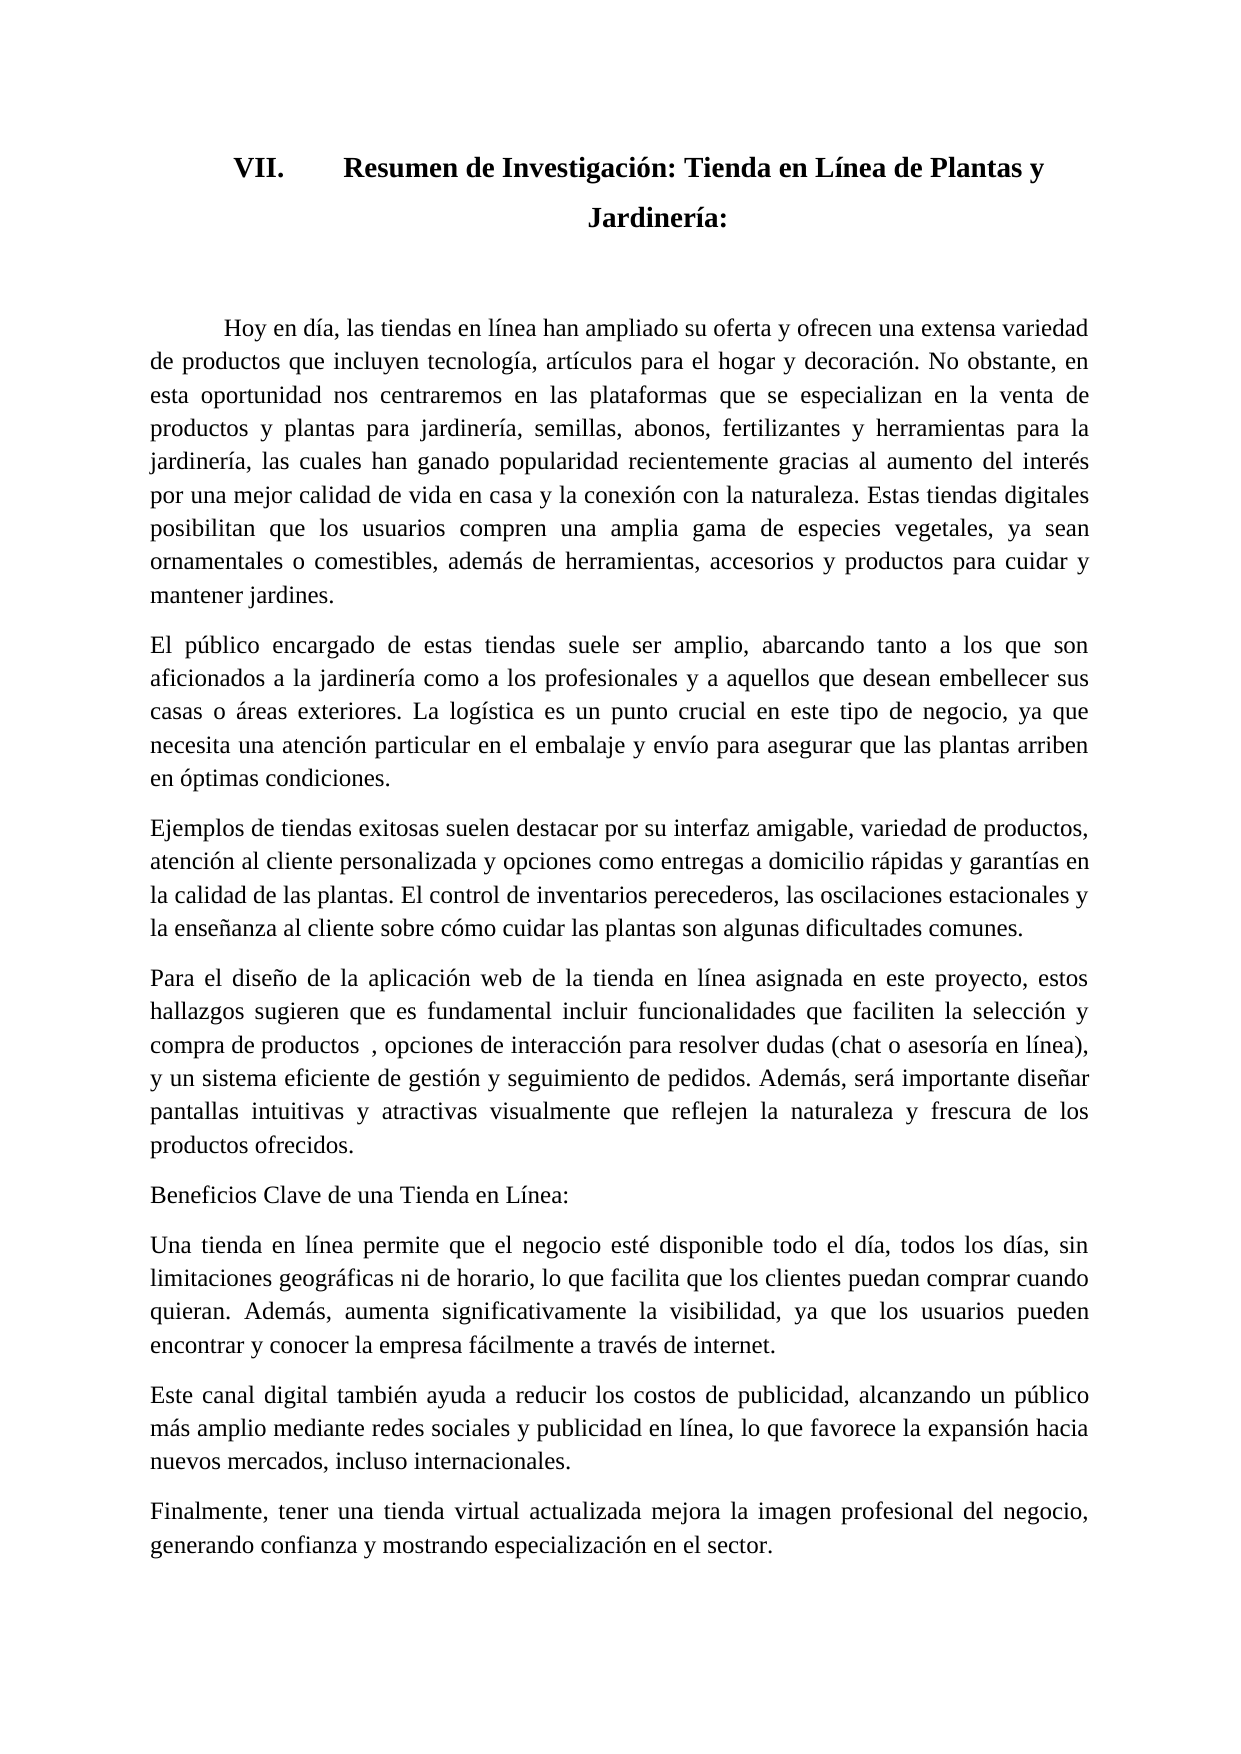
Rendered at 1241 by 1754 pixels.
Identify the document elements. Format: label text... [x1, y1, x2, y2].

text El público encargado de estas tiendas suele ser amplio, abarcando tanto a los que son aficionados a la jardinería como a los profesionales y a aquellos que desean embellecer sus casas o áreas exteriores. La logística es un punto crucial en este tipo de negocio, ya que necesita una atención particular en el embalaje y envío para asegurar que las plantas arriben en óptimas condiciones. [150, 630, 1090, 792]
text Beneficios Clave de una Tienda en Línea: [150, 1180, 1090, 1208]
text Finalmente, tener una tienda virtual actualizada mejora la imagen profesional del negocio, generando confianza y mostrando especialización en el sector. [150, 1496, 1090, 1558]
text Para el diseño de la aplicación web de la tienda en línea asignada en este proyecto, estos hallazgos sugieren que es fundamental incluir funcionalidades que faciliten la selección y compra de productos , opciones de interacción para resolver dudas (chat o asesoría en línea), y un sistema eficiente de gestión y seguimiento de pedidos. Además, será importante diseñar pantallas intuitivas y atractivas visualmente que reflejen la naturaleza y frescura de los productos ofrecidos. [150, 963, 1090, 1158]
subtitle Resumen de Investigación: Tienda en Línea de Plantas y Jardinería: [187, 150, 1090, 234]
text Hoy en día, las tiendas en línea han ampliado su oferta y ofrecen una extensa variedad de productos que incluyen tecnología, artículos para el hogar y decoración. No obstante, en esta oportunidad nos centraremos en las plataformas que se especializan en la venta de productos y plantas para jardinería, semillas, abonos, fertilizantes y herramientas para la jardinería, las cuales han ganado popularidad recientemente gracias al aumento del interés por una mejor calidad de vida en casa y la conexión con la naturaleza. Estas tiendas digitales posibilitan que los usuarios compren una amplia gama de especies vegetales, ya sean ornamentales o comestibles, además de herramientas, accesorios y productos para cuidar y mantener jardines. [150, 313, 1090, 608]
text Una tienda en línea permite que el negocio esté disponible todo el día, todos los días, sin limitaciones geográficas ni de horario, lo que facilita que los clientes puedan comprar cuando quieran. Además, aumenta significativamente la visibilidad, ya que los usuarios pueden encontrar y conocer la empresa fácilmente a través de internet. [150, 1230, 1090, 1358]
text Ejemplos de tiendas exitosas suelen destacar por su interfaz amigable, variedad de productos, atención al cliente personalizada y opciones como entregas a domicilio rápidas y garantías en la calidad de las plantas. El control de inventarios perecederos, las oscilaciones estacionales y la enseñanza al cliente sobre cómo cuidar las plantas son algunas dificultades comunes. [150, 813, 1090, 942]
text Este canal digital también ayuda a reducir los costos de publicidad, alcanzando un público más amplio mediante redes sociales y publicidad en línea, lo que favorece la expansión hacia nuevos mercados, incluso internacionales. [150, 1380, 1090, 1475]
